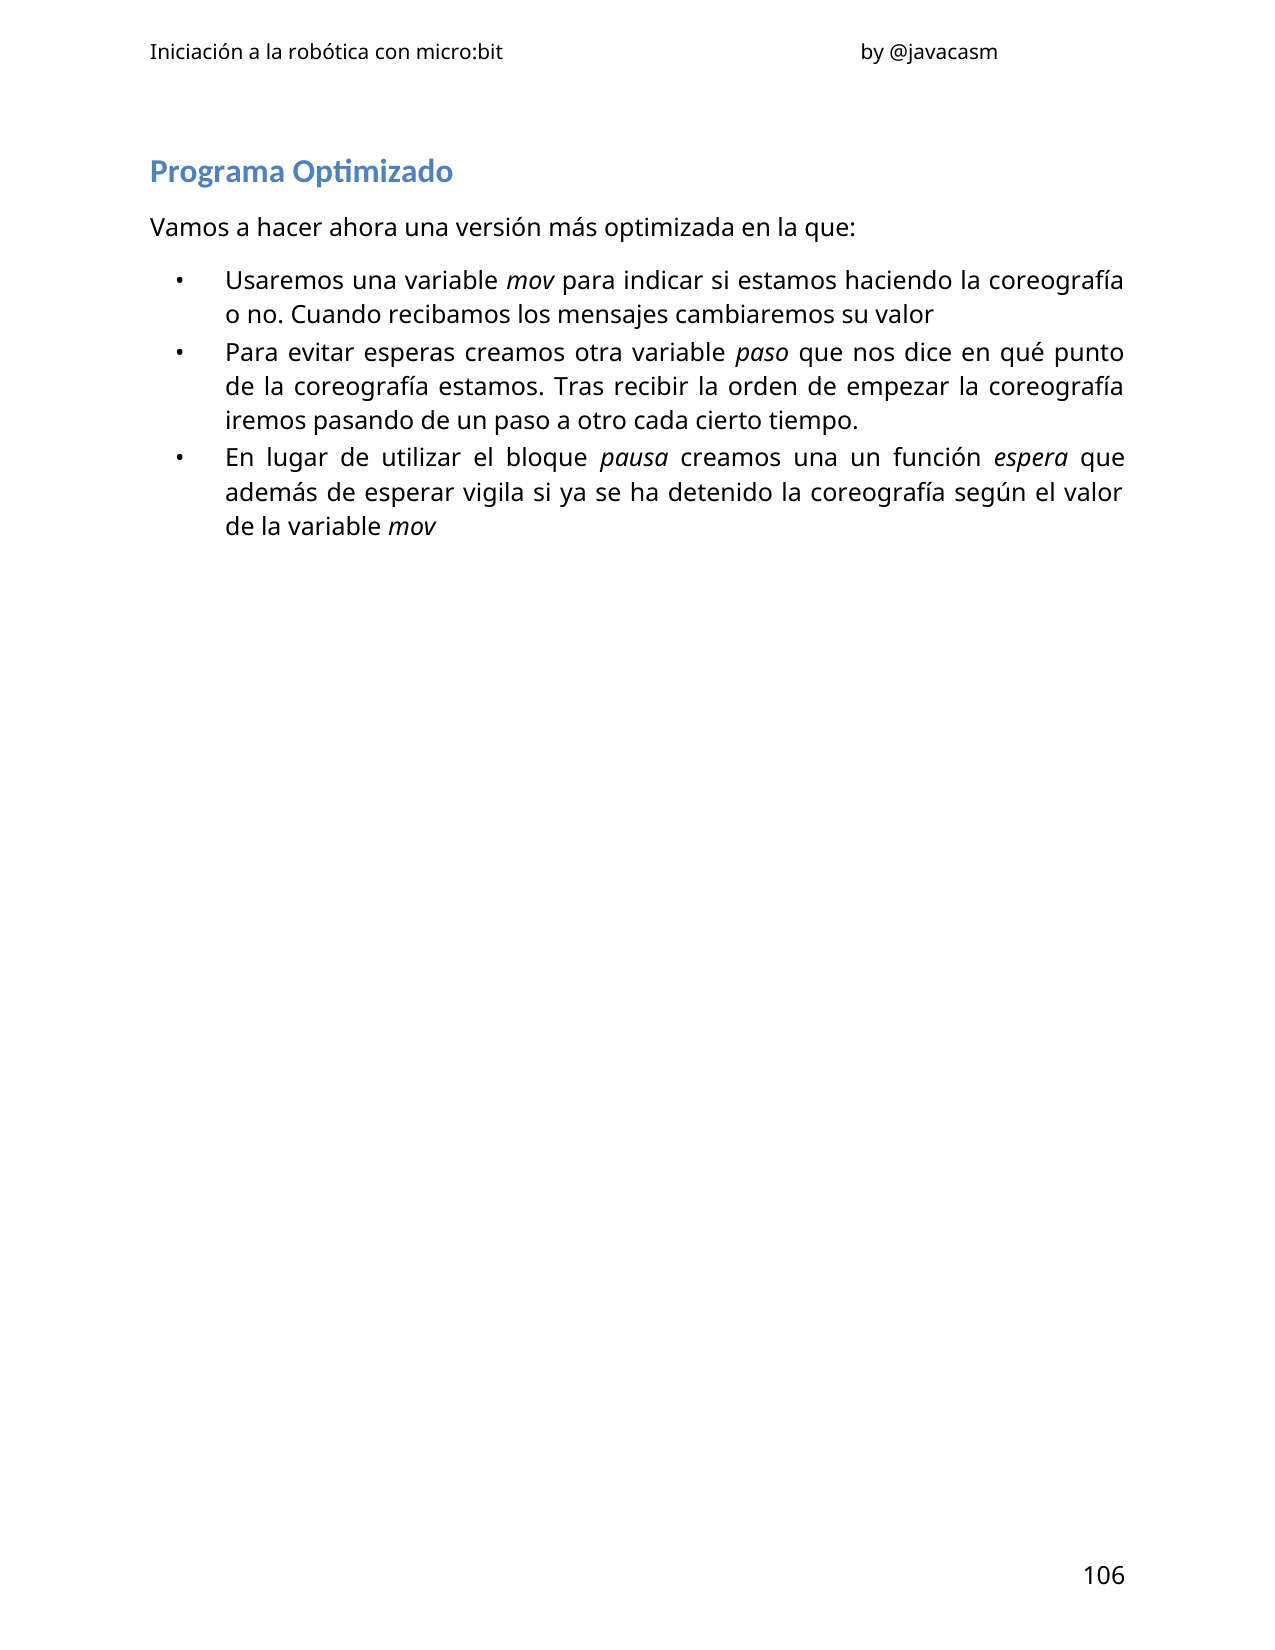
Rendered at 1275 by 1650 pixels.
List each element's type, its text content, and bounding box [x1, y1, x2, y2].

list Usaremos una variable mov para indicar si estamos haciendo la coreografía o no. Cuando recibamos los mensajes cambiaremos su valor [175, 262, 1125, 330]
list En lugar de utilizar el bloque pausa creamos una un función espera que además de esperar vigila si ya se ha detenido la coreografía según el valor de la variable mov [175, 440, 1125, 542]
subtitle Programa Optimizado [150, 150, 1125, 191]
list Para evitar esperas creamos otra variable paso que nos dice en qué punto de la coreografía estamos. Tras recibir la orden de empezar la coreografía iremos pasando de un paso a otro cada cierto tiempo. [175, 334, 1125, 436]
text Vamos a hacer ahora una versión más optimizada en la que: [150, 209, 1125, 243]
